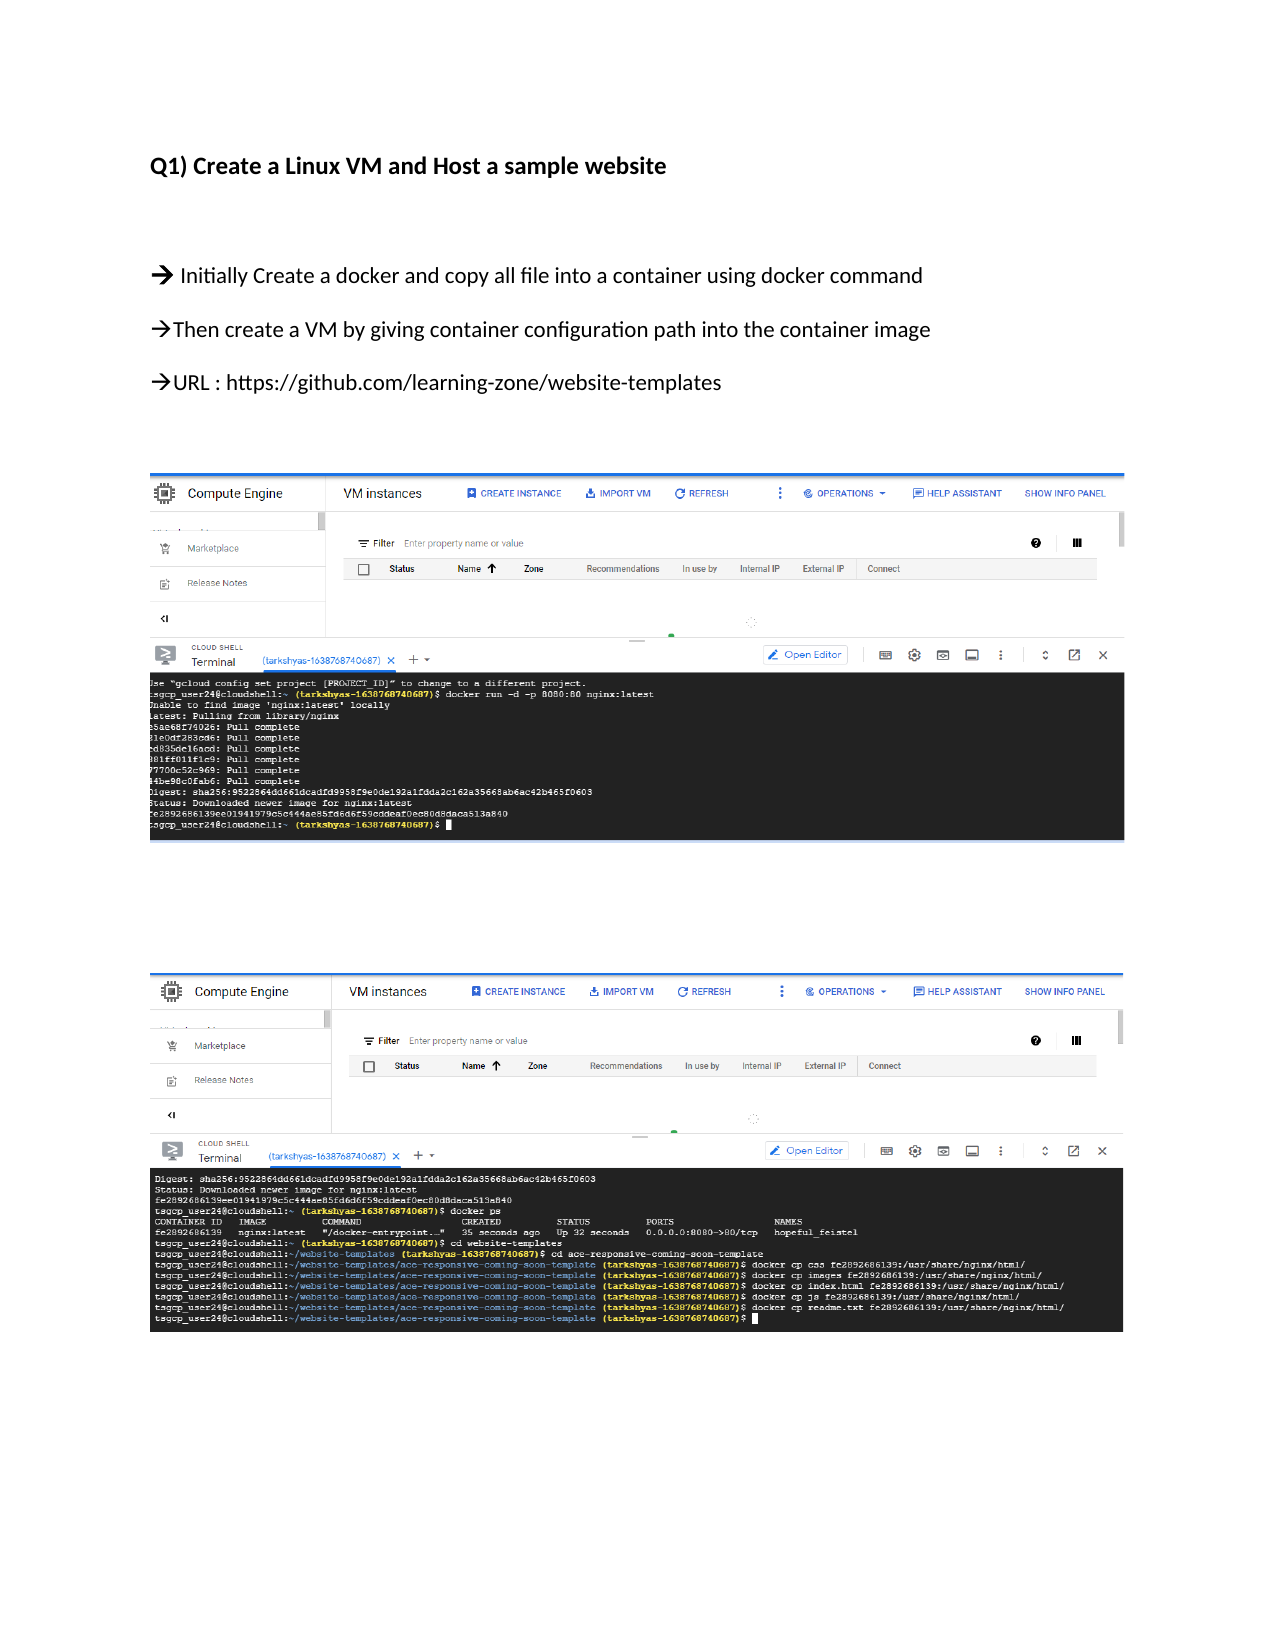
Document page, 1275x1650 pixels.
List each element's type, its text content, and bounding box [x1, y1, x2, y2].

text Initially Create a docker and copy all file into a container using docker command [150, 262, 1125, 290]
text URL : https://github.com/learning-zone/website-templates [150, 368, 1125, 396]
picture [150, 473, 1125, 843]
text Q1) Create a Linux VM and Host a sample website [150, 150, 1125, 181]
text Then create a VM by giving container configuration path into the container image [150, 315, 1125, 343]
picture [150, 973, 1124, 1332]
